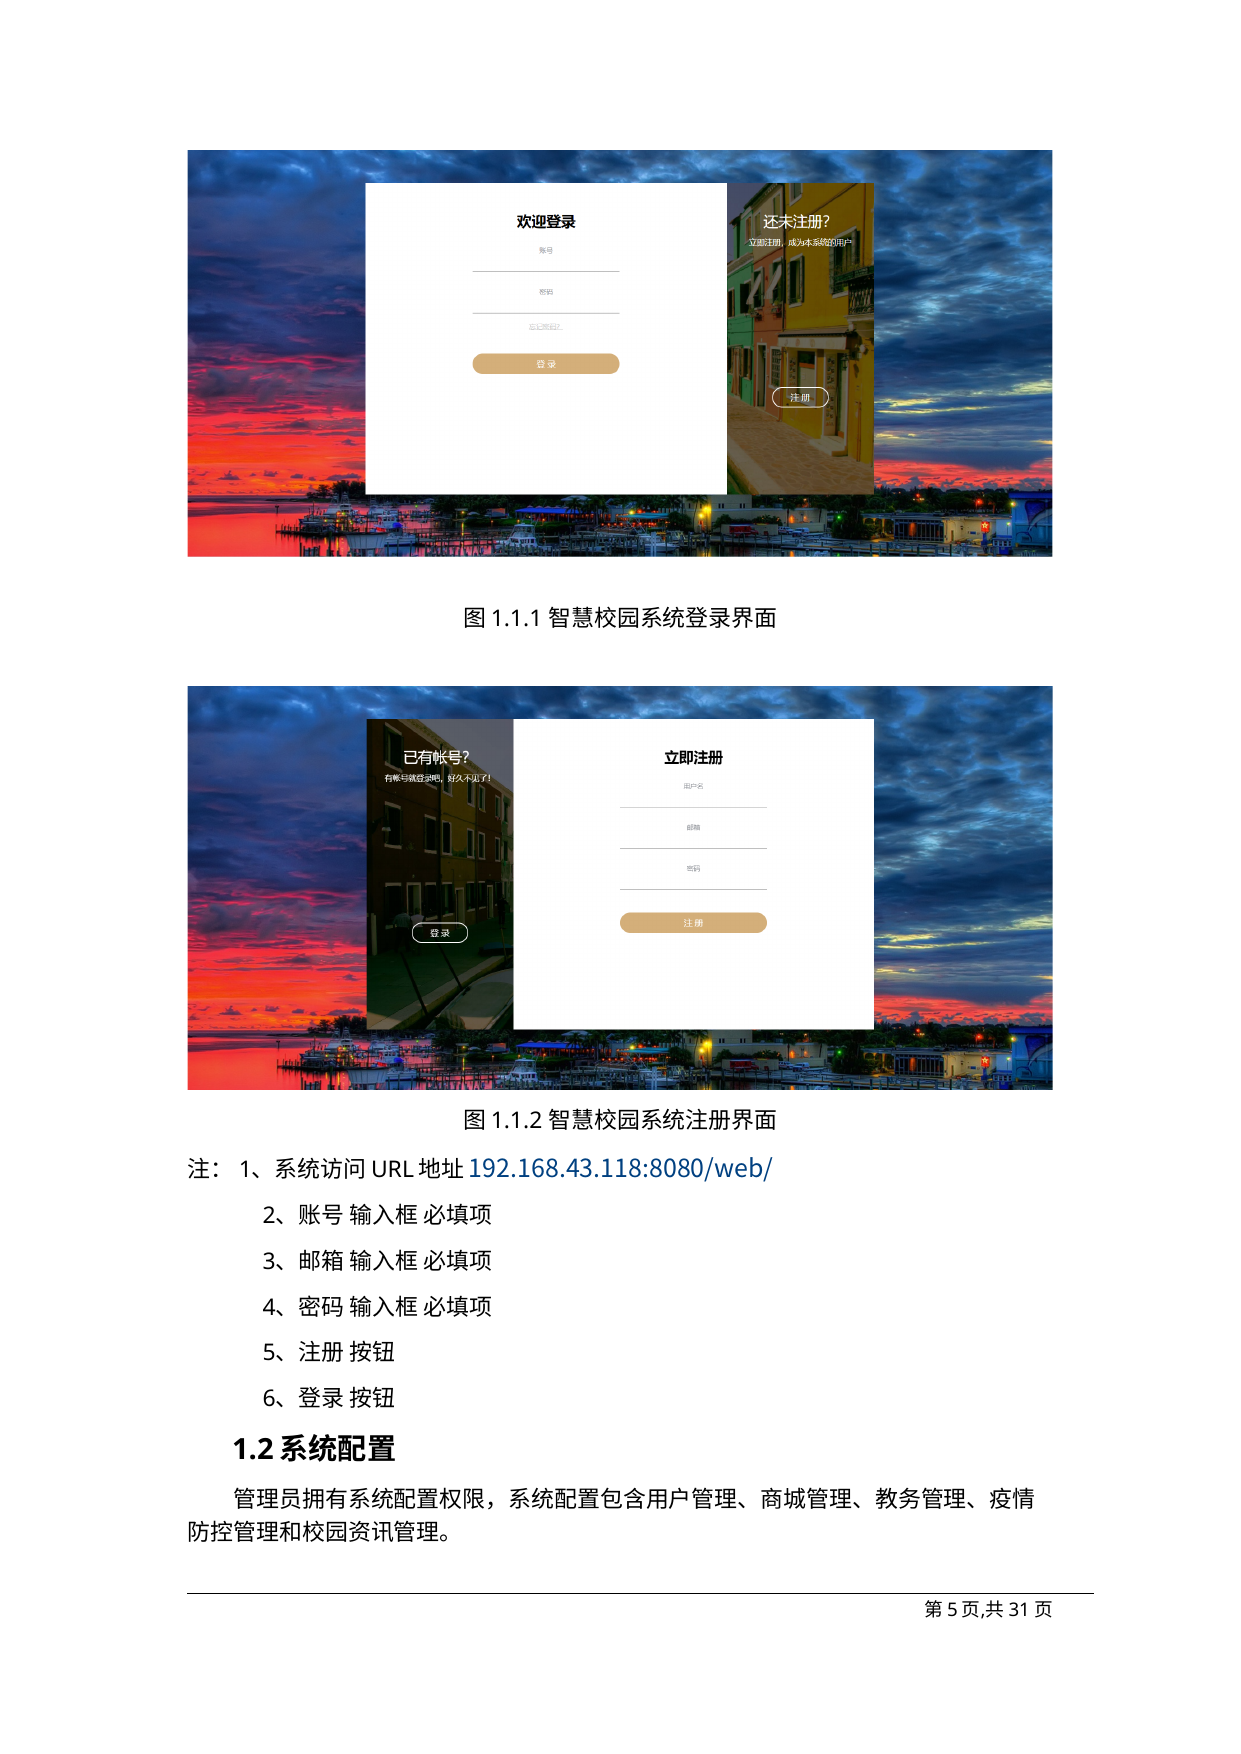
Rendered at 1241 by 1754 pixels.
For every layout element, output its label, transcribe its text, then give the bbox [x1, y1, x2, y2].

picture [187, 686, 1053, 1090]
text 3、邮箱 输入框 必填项 [187, 1243, 1053, 1276]
picture [187, 150, 1053, 557]
text 6、登录 按钮 [187, 1380, 1053, 1413]
text 图1.1.2 智慧校园系统注册界面 [187, 1090, 1053, 1136]
text 注： 1、系统访问URL地址192.168.43.118:8080/web/ [187, 1148, 1053, 1184]
text 管理员拥有系统配置权限，系统配置包含用户管理、商城管理、教务管理、疫情防控管理和校园资讯管理。 [187, 1481, 1053, 1547]
text 2、账号 输入框 必填项 [187, 1197, 1053, 1230]
text 1.2系统配置 [187, 1426, 1053, 1468]
text 图1.1.1 智慧校园系统登录界面 [187, 600, 1053, 633]
text 4、密码 输入框 必填项 [187, 1288, 1053, 1322]
text 5、注册 按钮 [187, 1334, 1053, 1368]
